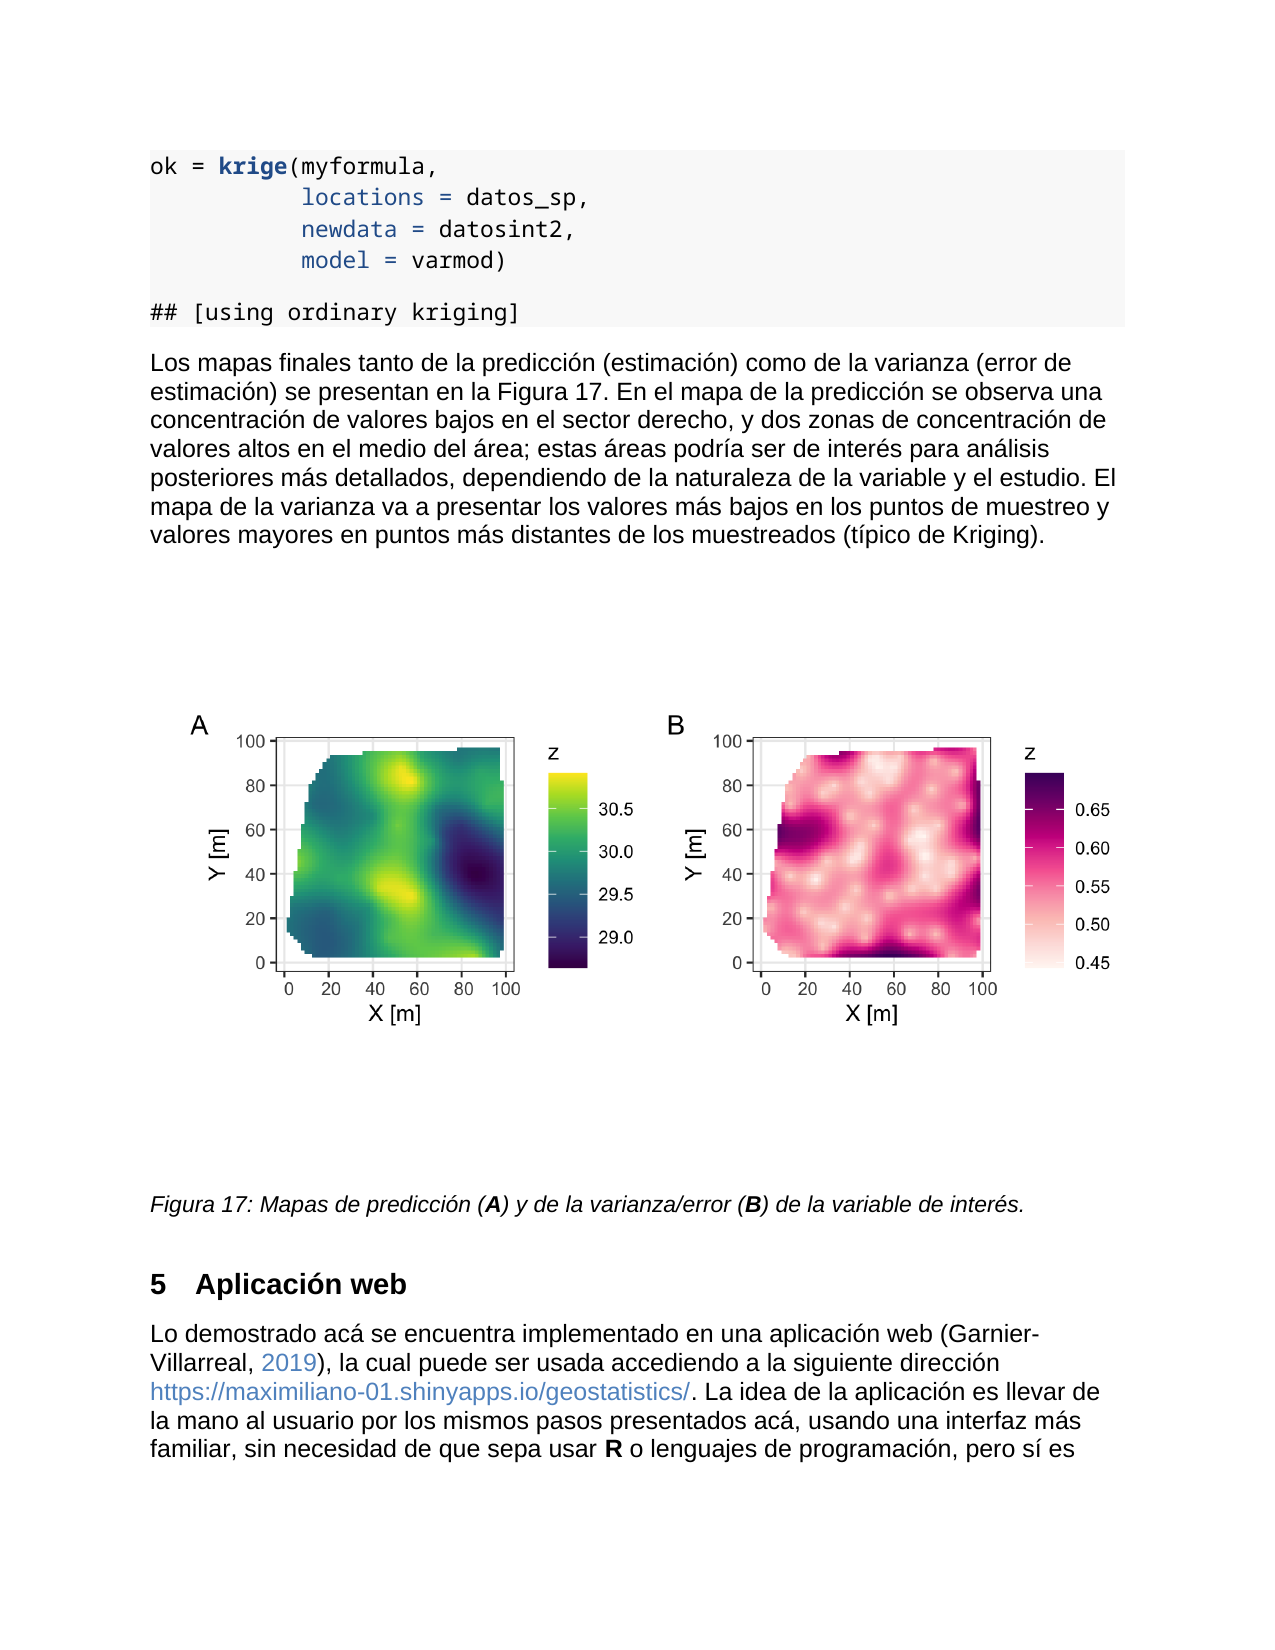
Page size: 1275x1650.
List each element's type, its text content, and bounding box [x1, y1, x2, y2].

text ok = krige(myformula, locations = datos_sp, newdata = datosint2, model = varmod) [150, 150, 1125, 275]
text Los mapas finales tanto de la predicción (estimación) como de la varianza (error de estimación) se presentan en la Figura 17. En el mapa de la predicción se observa una concentración de valores bajos en el sector derecho, y dos zonas de concentración de valores altos en el medio del área; estas áreas podría ser de interés para análisis posteriores más detallados, dependiendo de la naturaleza de la variable y el estudio. El mapa de la varianza va a presentar los valores más bajos en los puntos de muestreo y valores mayores en puntos más distantes de los muestreados (típico de Kriging). [150, 348, 1125, 549]
subtitle Aplicación web [150, 1267, 1125, 1301]
picture [168, 567, 1144, 1170]
text ## [using ordinary kriging] [150, 296, 1125, 327]
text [150, 1319, 1125, 1463]
text Figura 17: Mapas de predicción (A) y de la varianza/error (B) de la variable de interés. [150, 1191, 1125, 1217]
